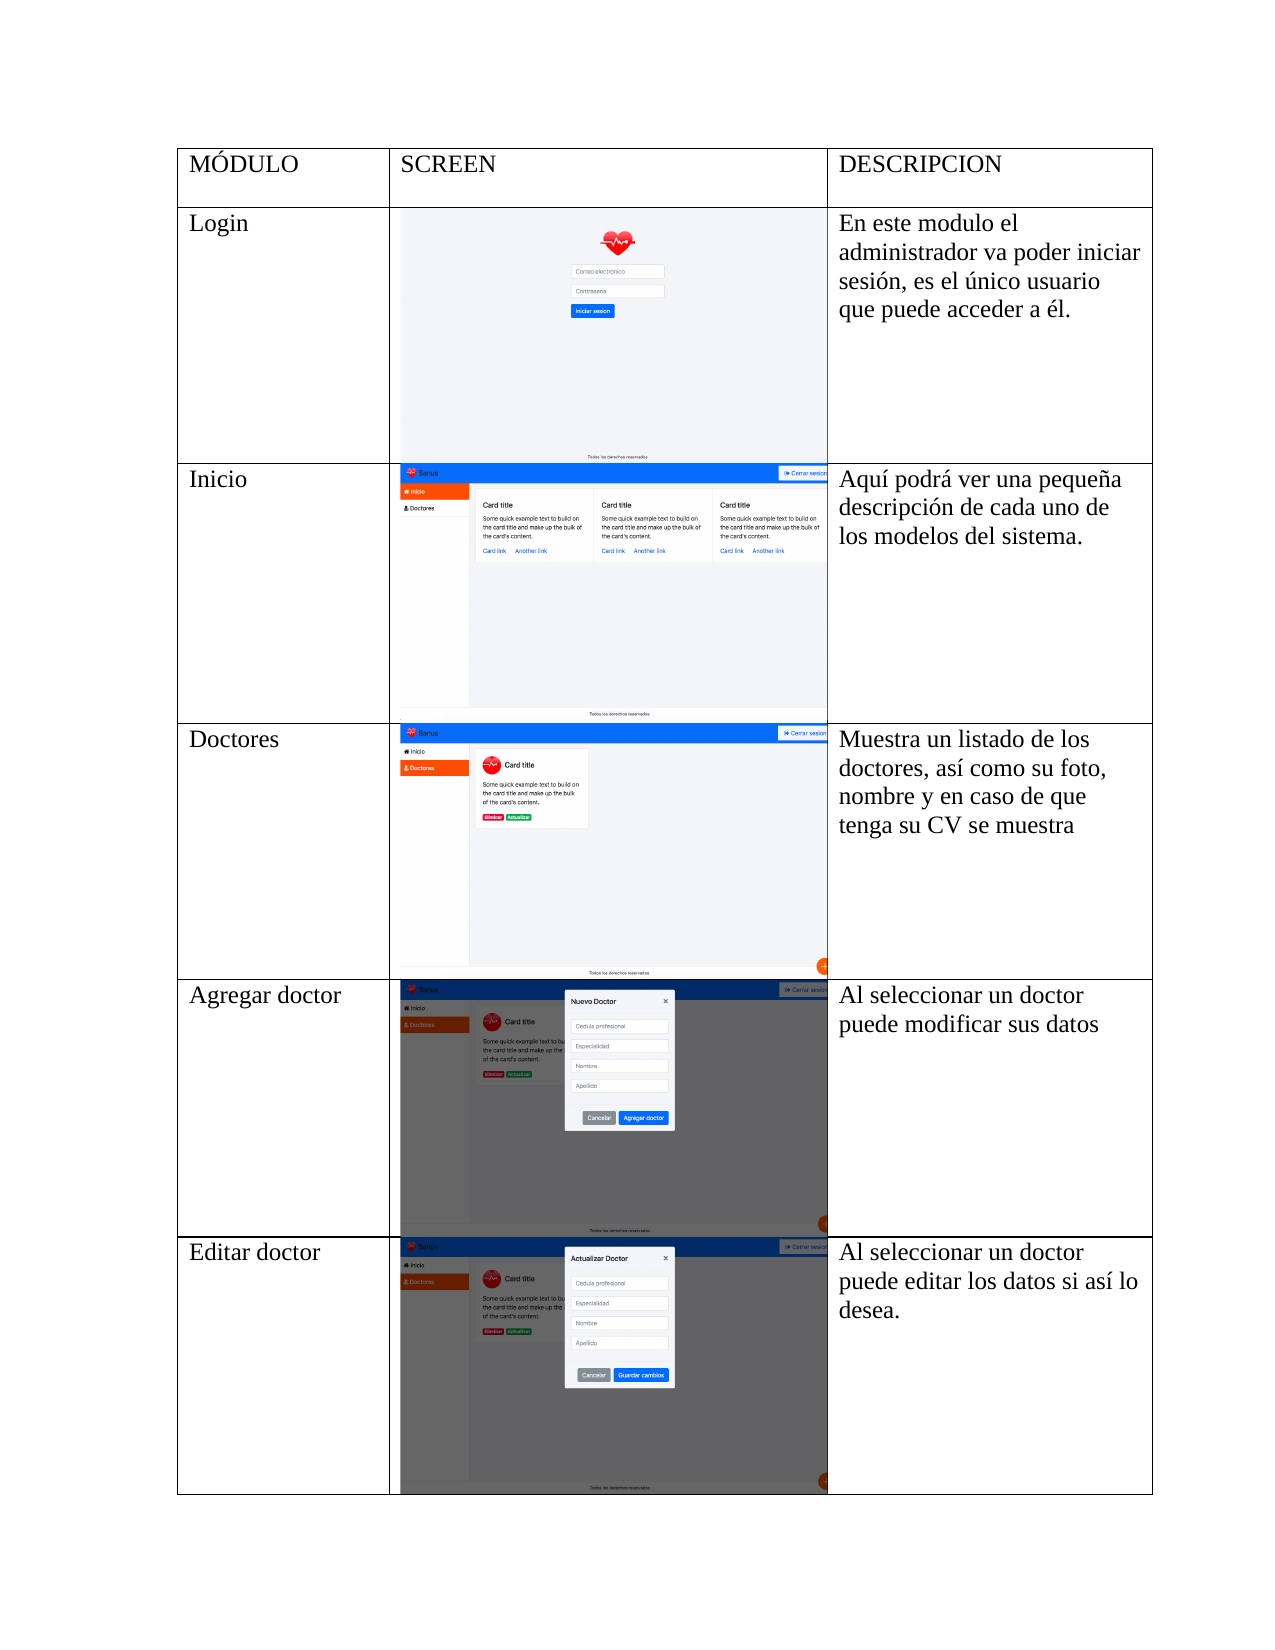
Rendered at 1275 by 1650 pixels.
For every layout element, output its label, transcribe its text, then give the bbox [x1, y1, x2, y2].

table_cell Doctores [178, 724, 389, 979]
table_cell Editar doctor [178, 1238, 389, 1494]
table_header SCREEN [390, 149, 827, 207]
picture [400, 208, 828, 720]
table_header MÓDULO [178, 149, 389, 207]
table_cell Agregar doctor [178, 980, 389, 1236]
table_header DESCRIPCION [828, 149, 1152, 207]
table_cell Al seleccionar un doctor puede modificar sus datos [828, 980, 1152, 1236]
table_cell [390, 724, 400, 979]
table_cell [390, 1238, 400, 1494]
table_cell Al seleccionar un doctor puede editar los datos si así lo desea. [828, 1238, 1152, 1494]
table_cell Aquí podrá ver una pequeña descripción de cada uno de los modelos del sistema. [828, 464, 1152, 723]
table_cell [390, 208, 400, 463]
table_cell [390, 464, 827, 723]
table_cell Login [178, 208, 389, 463]
table_cell En este modulo el administrador va poder iniciar sesión, es el único usuario que puede acceder a él. [828, 208, 1152, 463]
table_cell [390, 980, 400, 1236]
table_cell Muestra un listado de los doctores, así como su foto, nombre y en caso de que tenga su CV se muestra [828, 724, 1152, 979]
picture [400, 723, 828, 979]
table_cell Inicio [178, 464, 389, 723]
picture [400, 980, 828, 1494]
